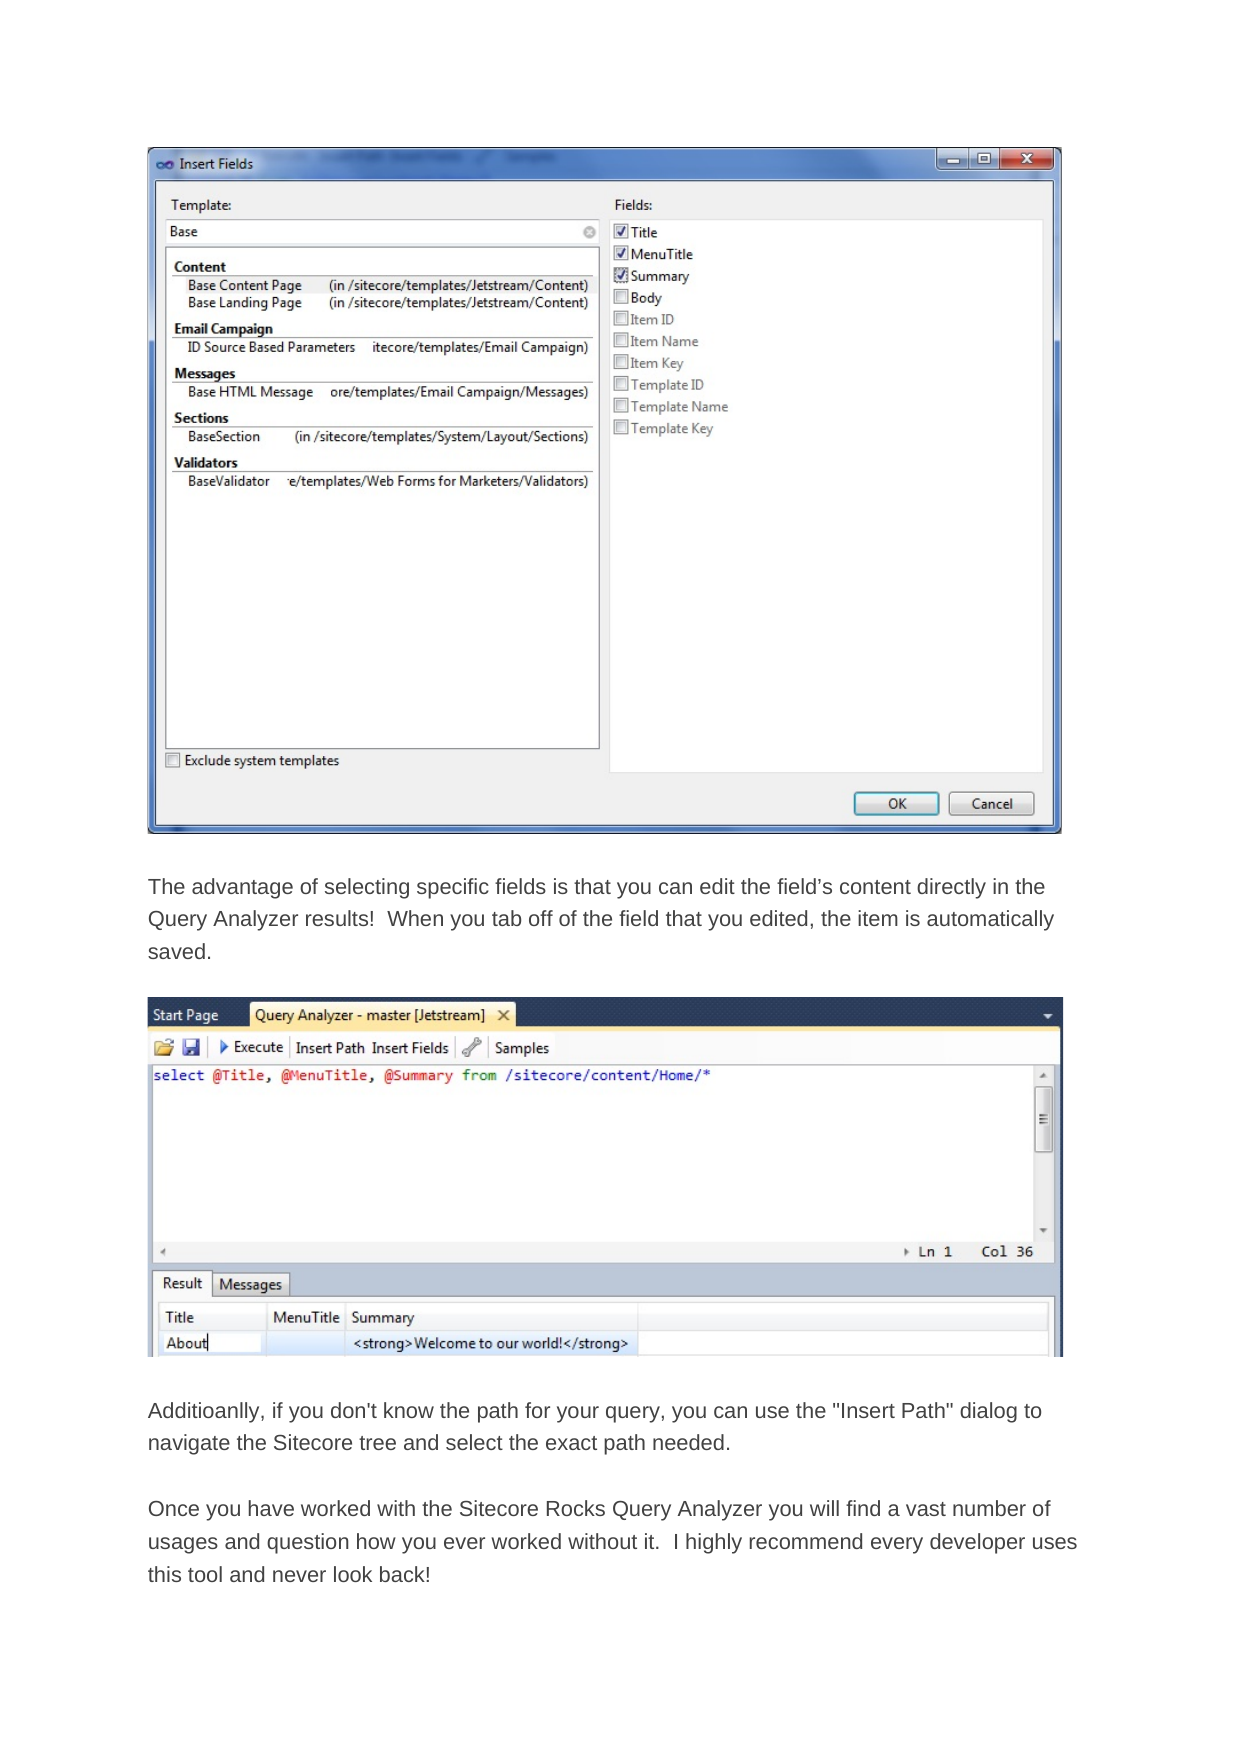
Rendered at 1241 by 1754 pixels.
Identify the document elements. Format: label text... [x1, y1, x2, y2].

text The advantage of selecting specific fields is that you can edit the field’s content directly in the Query Analyzer results! When you tab off of the field that you edited, the item is automatically saved. [148, 866, 1093, 964]
picture [147, 147, 1062, 834]
text Additioanlly, if you don't know the path for your query, you can use the "Insert Path" dialog to navigate the Sitecore tree and select the exact path needed. [148, 1390, 1093, 1456]
text Once you have worked with the Sitecore Rocks Query Analyzer you will find a vast number of usages and question how you ever worked without it. I highly recommend every developer uses this tool and never look back! [148, 1488, 1093, 1587]
picture [147, 997, 1064, 1357]
